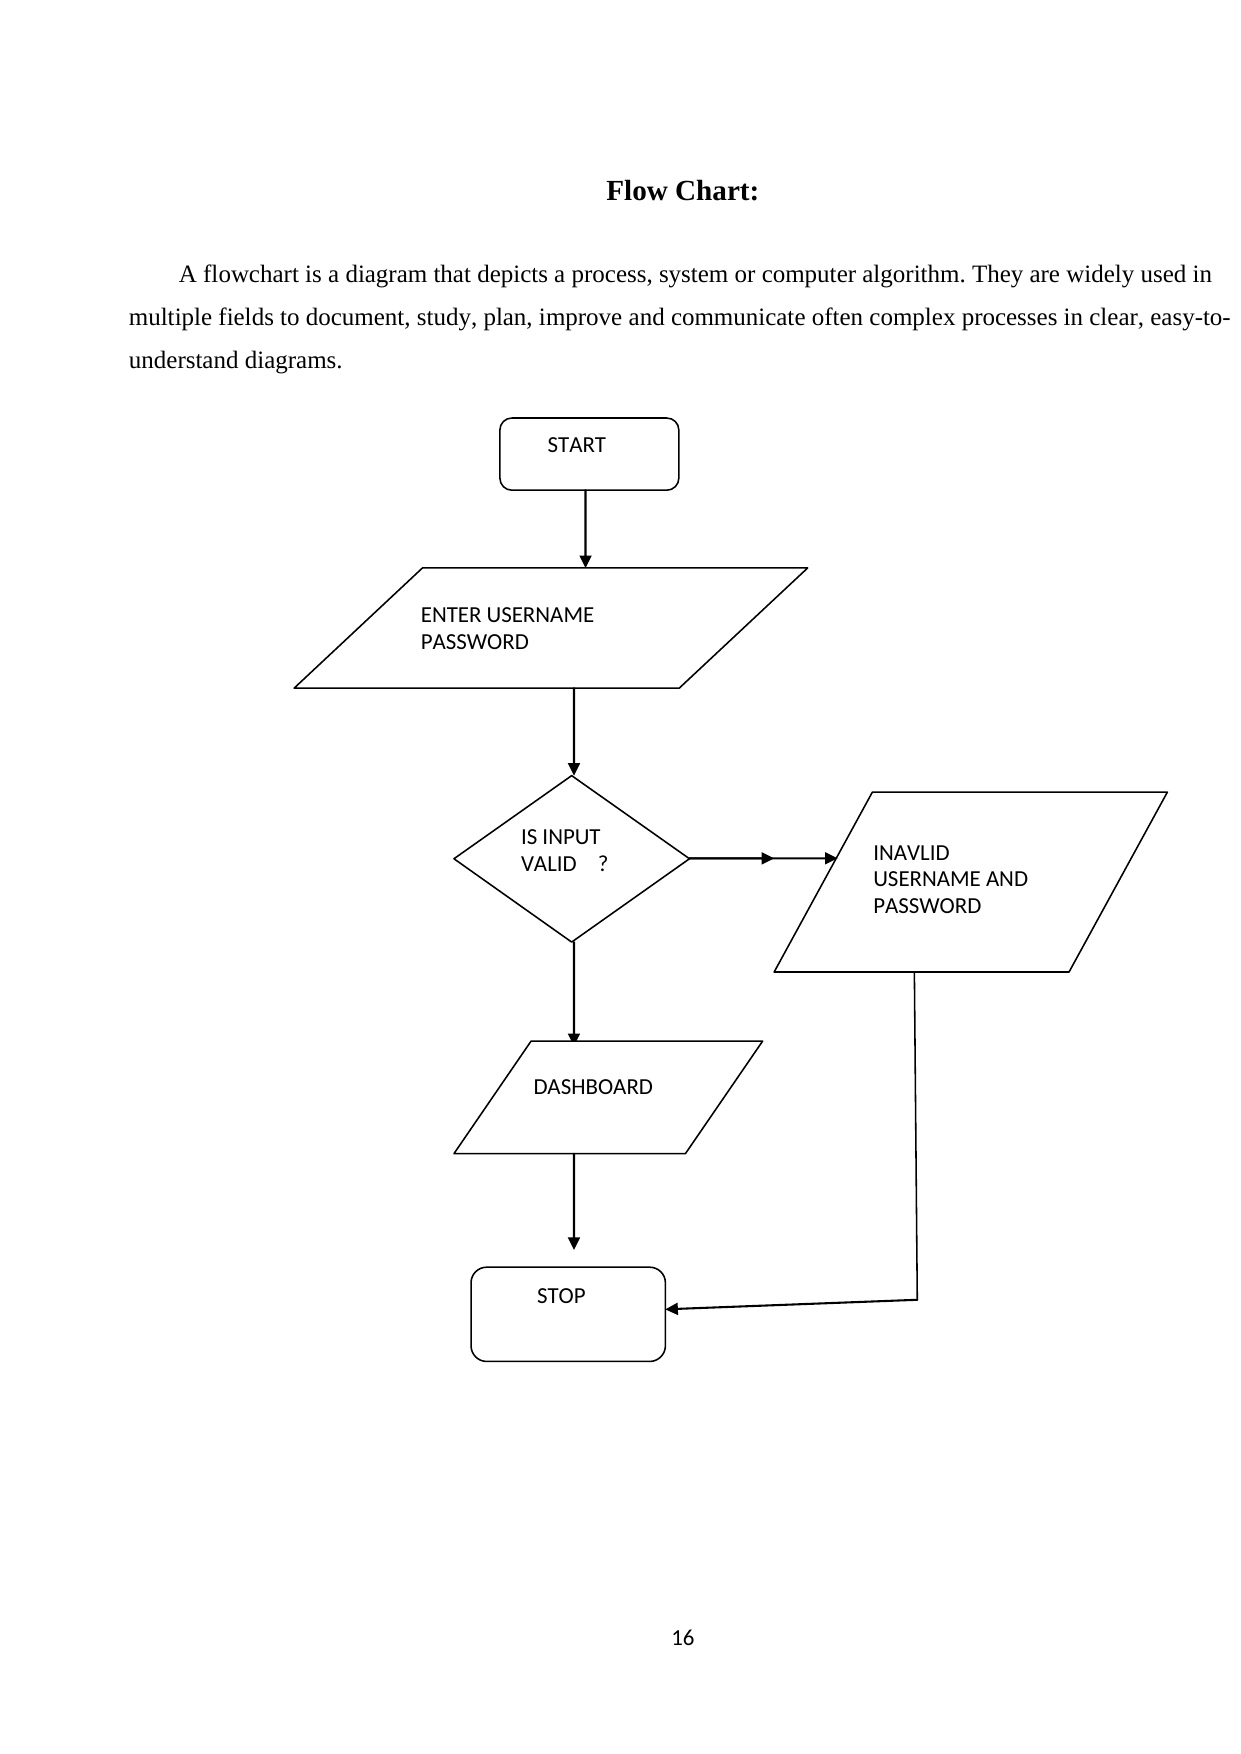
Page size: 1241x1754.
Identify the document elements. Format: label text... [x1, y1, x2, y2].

text Flow Chart: [129, 173, 1236, 206]
text A flowchart is a diagram that depicts a process, system or computer algorithm. They are widely used in multiple fields to document, study, plan, improve and communicate often complex processes in clear, easy-to-understand diagrams. [129, 259, 1236, 374]
